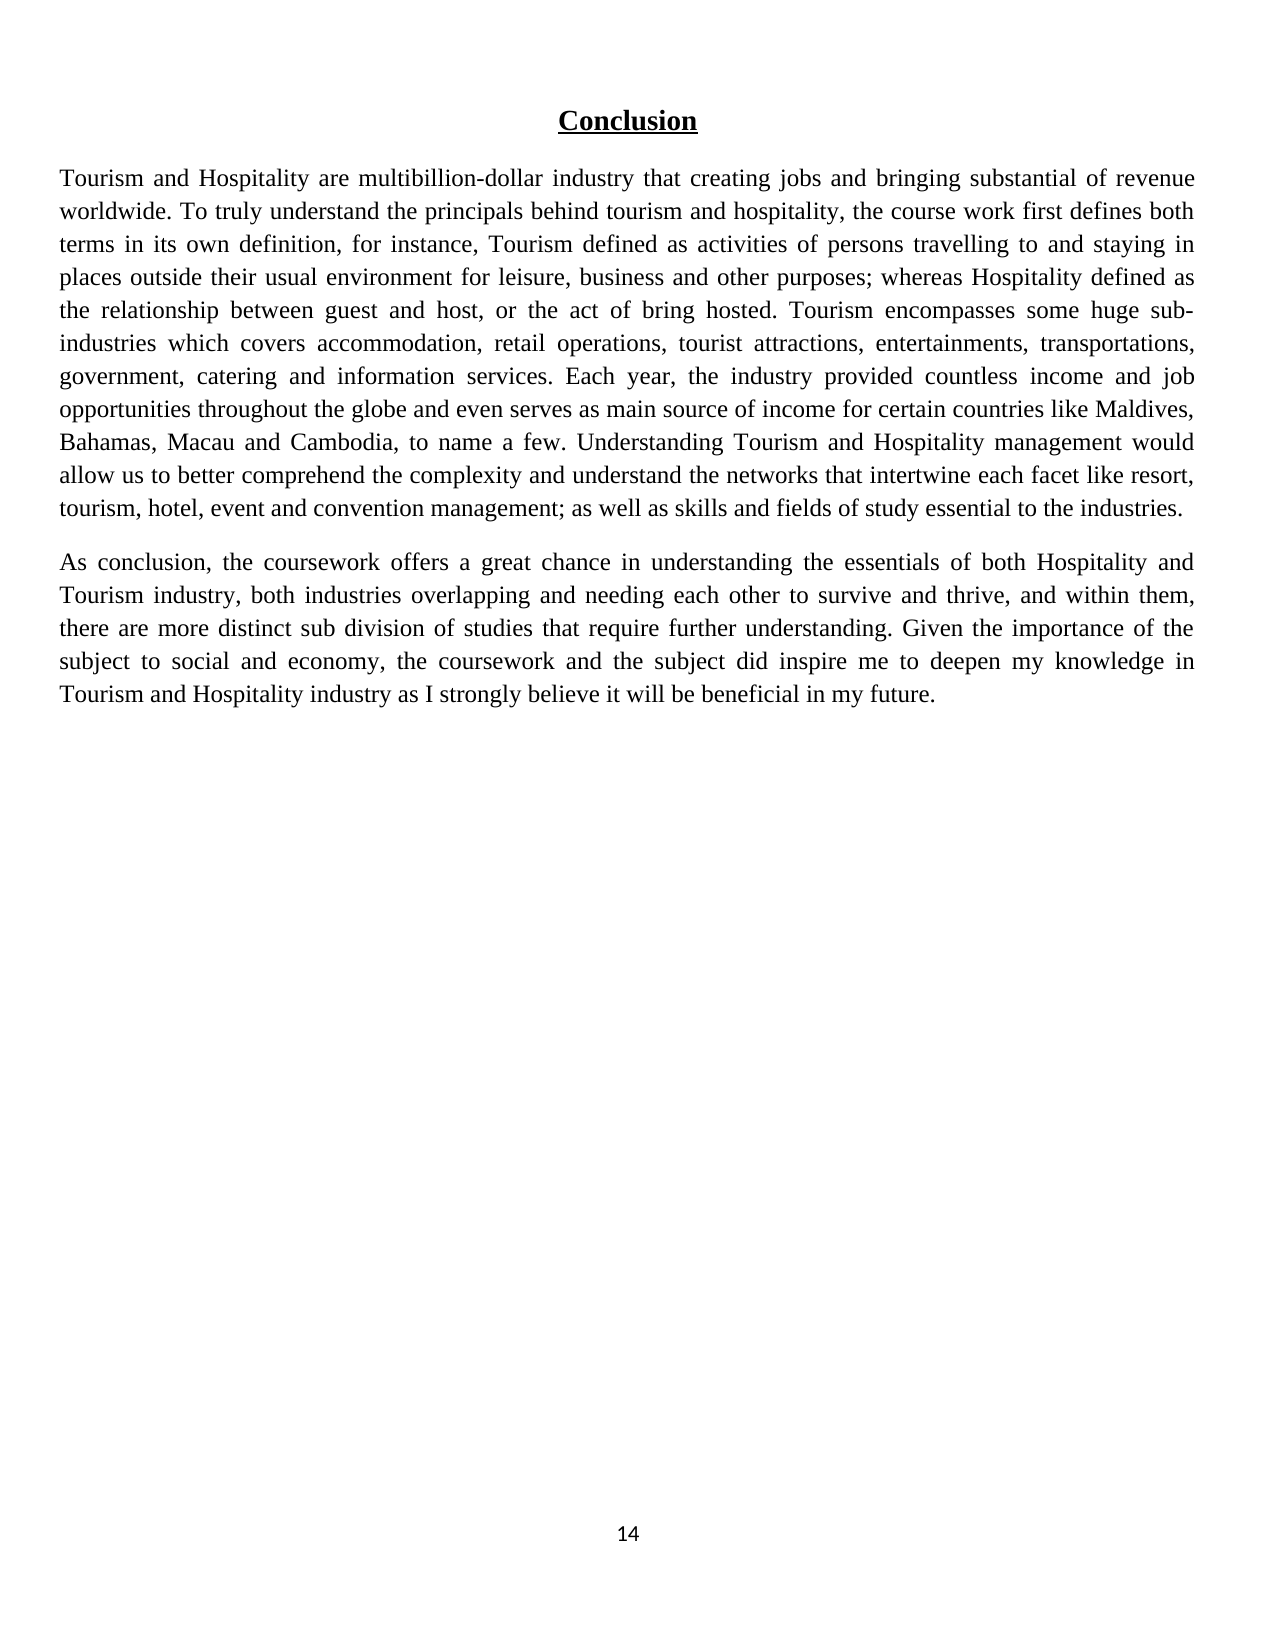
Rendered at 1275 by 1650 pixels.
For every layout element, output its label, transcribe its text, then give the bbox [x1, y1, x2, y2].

text Conclusion [59, 103, 1196, 137]
text Tourism and Hospitality are multibillion-dollar industry that creating jobs and bringing substantial of revenue worldwide. To truly understand the principals behind tourism and hospitality, the course work first defines both terms in its own definition, for instance, Tourism defined as activities of persons travelling to and staying in places outside their usual environment for leisure, business and other purposes; whereas Hospitality defined as the relationship between guest and host, or the act of bring hosted. Tourism encompasses some huge sub-industries which covers accommodation, retail operations, tourist attractions, entertainments, transportations, government, catering and information services. Each year, the industry provided countless income and job opportunities throughout the globe and even serves as main source of income for certain countries like Maldives, Bahamas, Macau and Cambodia, to name a few. Understanding Tourism and Hospitality management would allow us to better comprehend the complexity and understand the networks that intertwine each facet like resort, tourism, hotel, event and convention management; as well as skills and fields of study essential to the industries. [59, 163, 1196, 522]
text As conclusion, the coursework offers a great chance in understanding the essentials of both Hospitality and Tourism industry, both industries overlapping and needing each other to survive and thrive, and within them, there are more distinct sub division of studies that require further understanding. Given the importance of the subject to social and economy, the coursework and the subject did inspire me to deepen my knowledge in Tourism and Hospitality industry as I strongly believe it will be beneficial in my future. [59, 547, 1196, 708]
